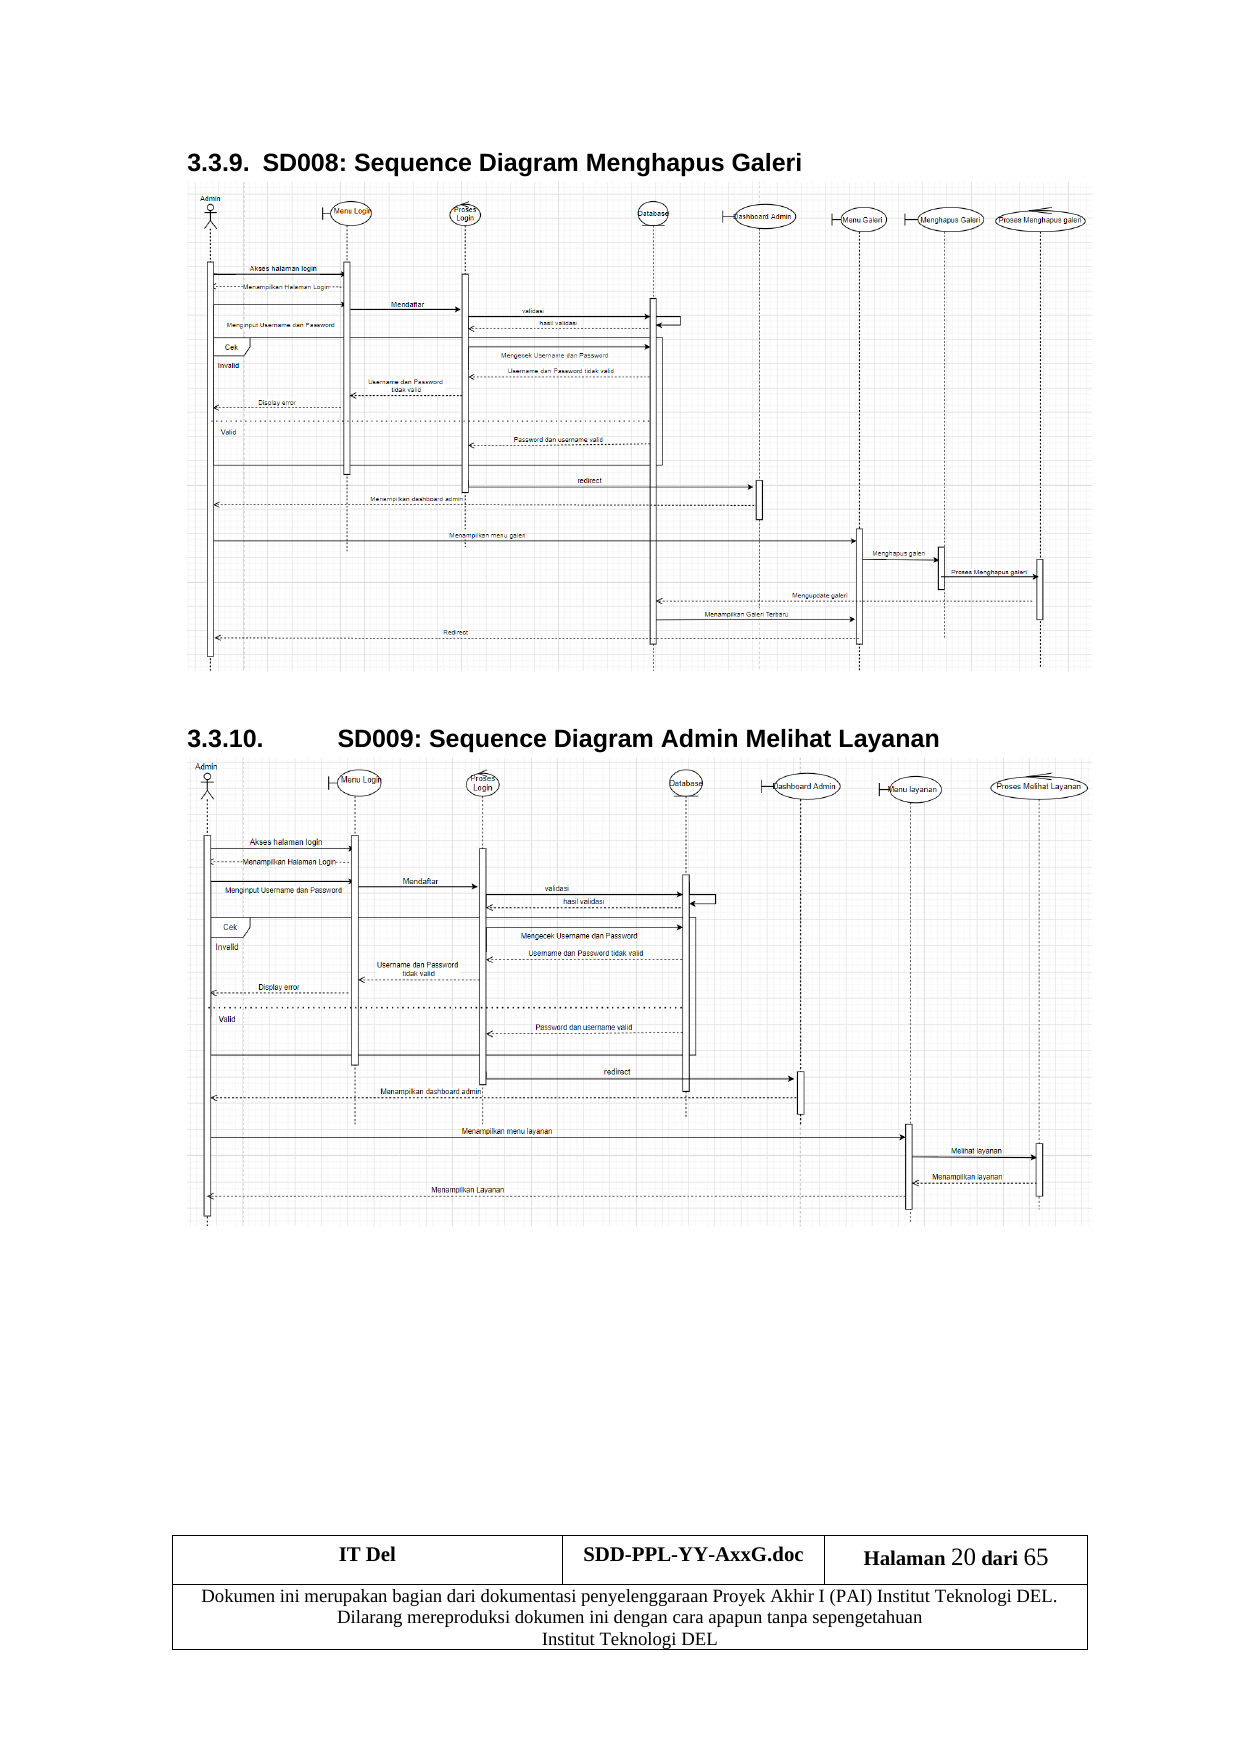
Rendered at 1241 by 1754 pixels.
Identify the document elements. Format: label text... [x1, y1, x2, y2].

picture [187, 758, 1093, 1226]
picture [187, 182, 1093, 671]
subtitle SD008: Sequence Diagram Menghapus Galeri [187, 148, 1092, 176]
subtitle SD009: Sequence Diagram Admin Melihat Layanan [187, 724, 1092, 753]
